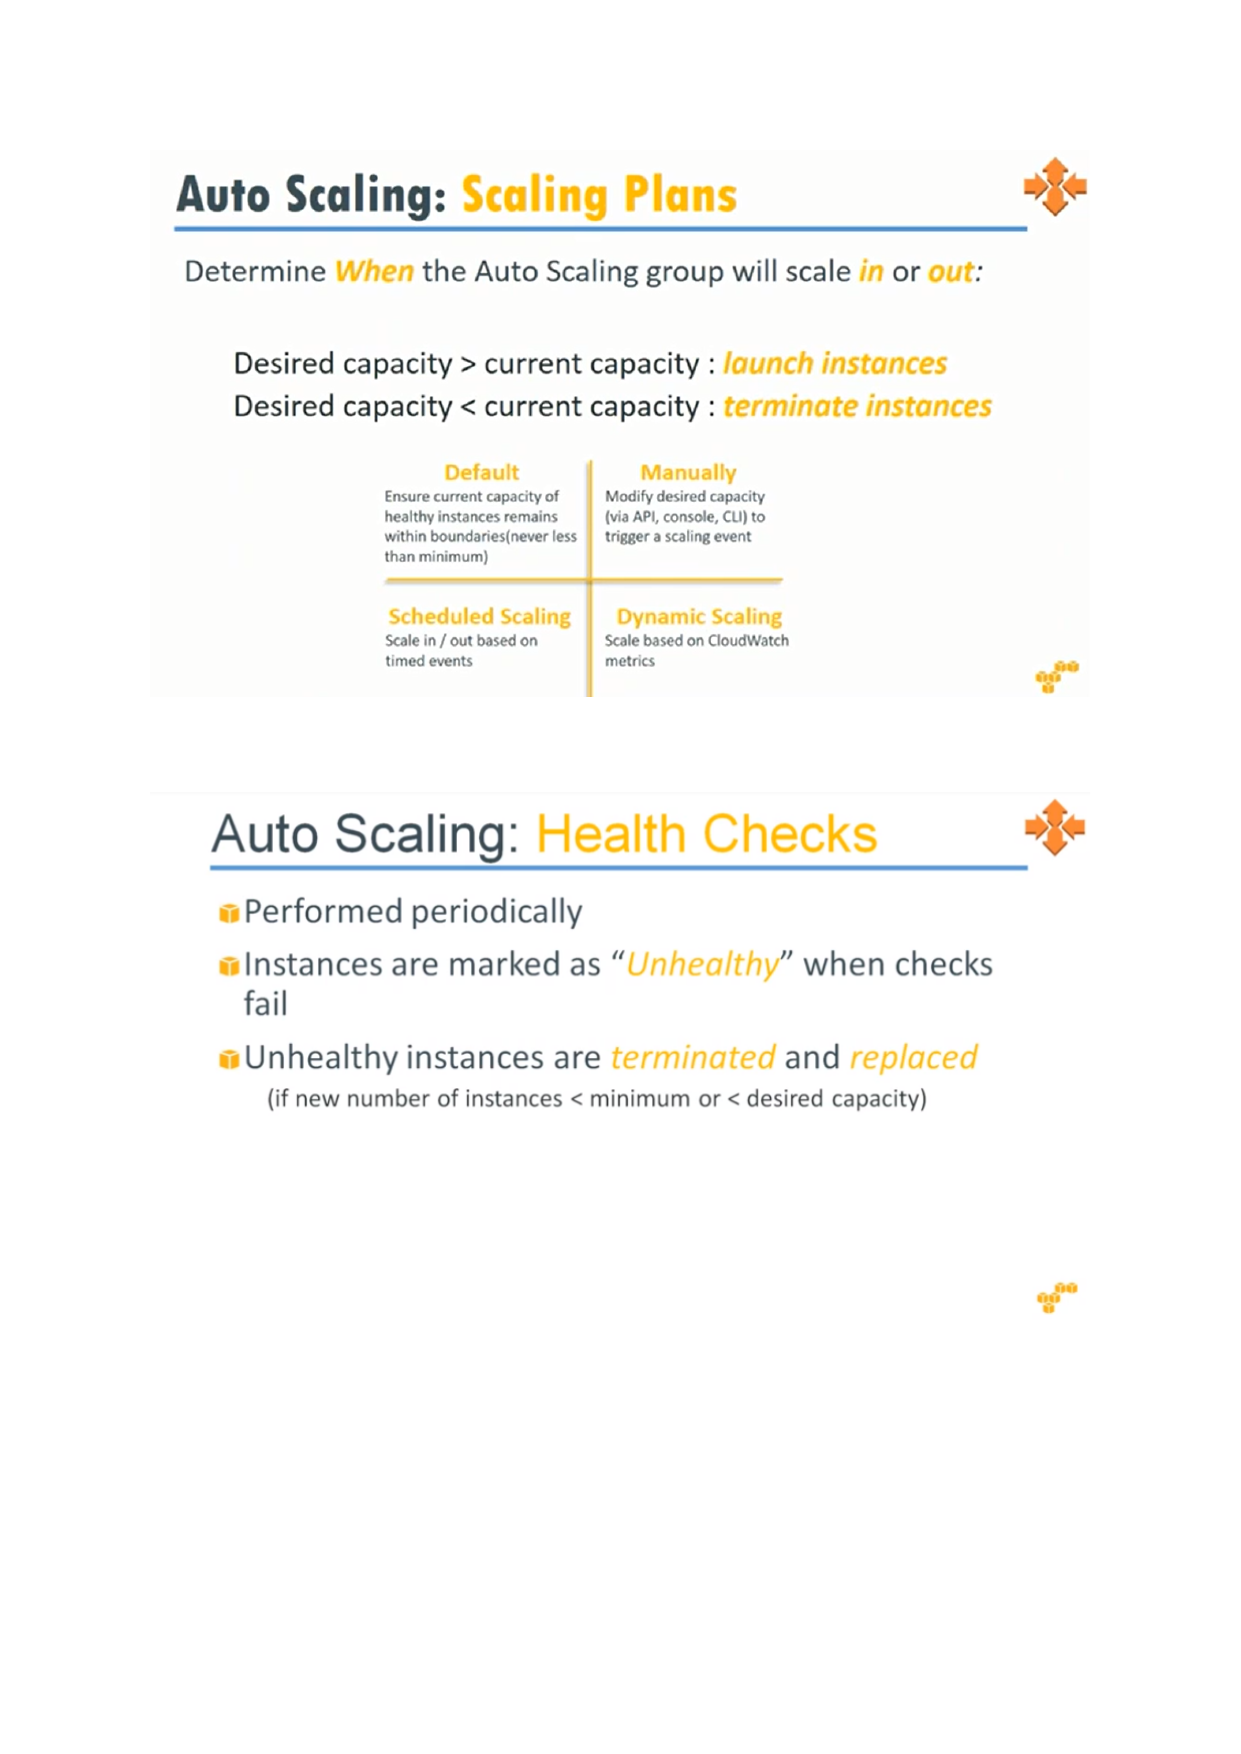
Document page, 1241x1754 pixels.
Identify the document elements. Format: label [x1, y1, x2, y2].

picture [150, 150, 1091, 697]
picture [150, 792, 1091, 1320]
